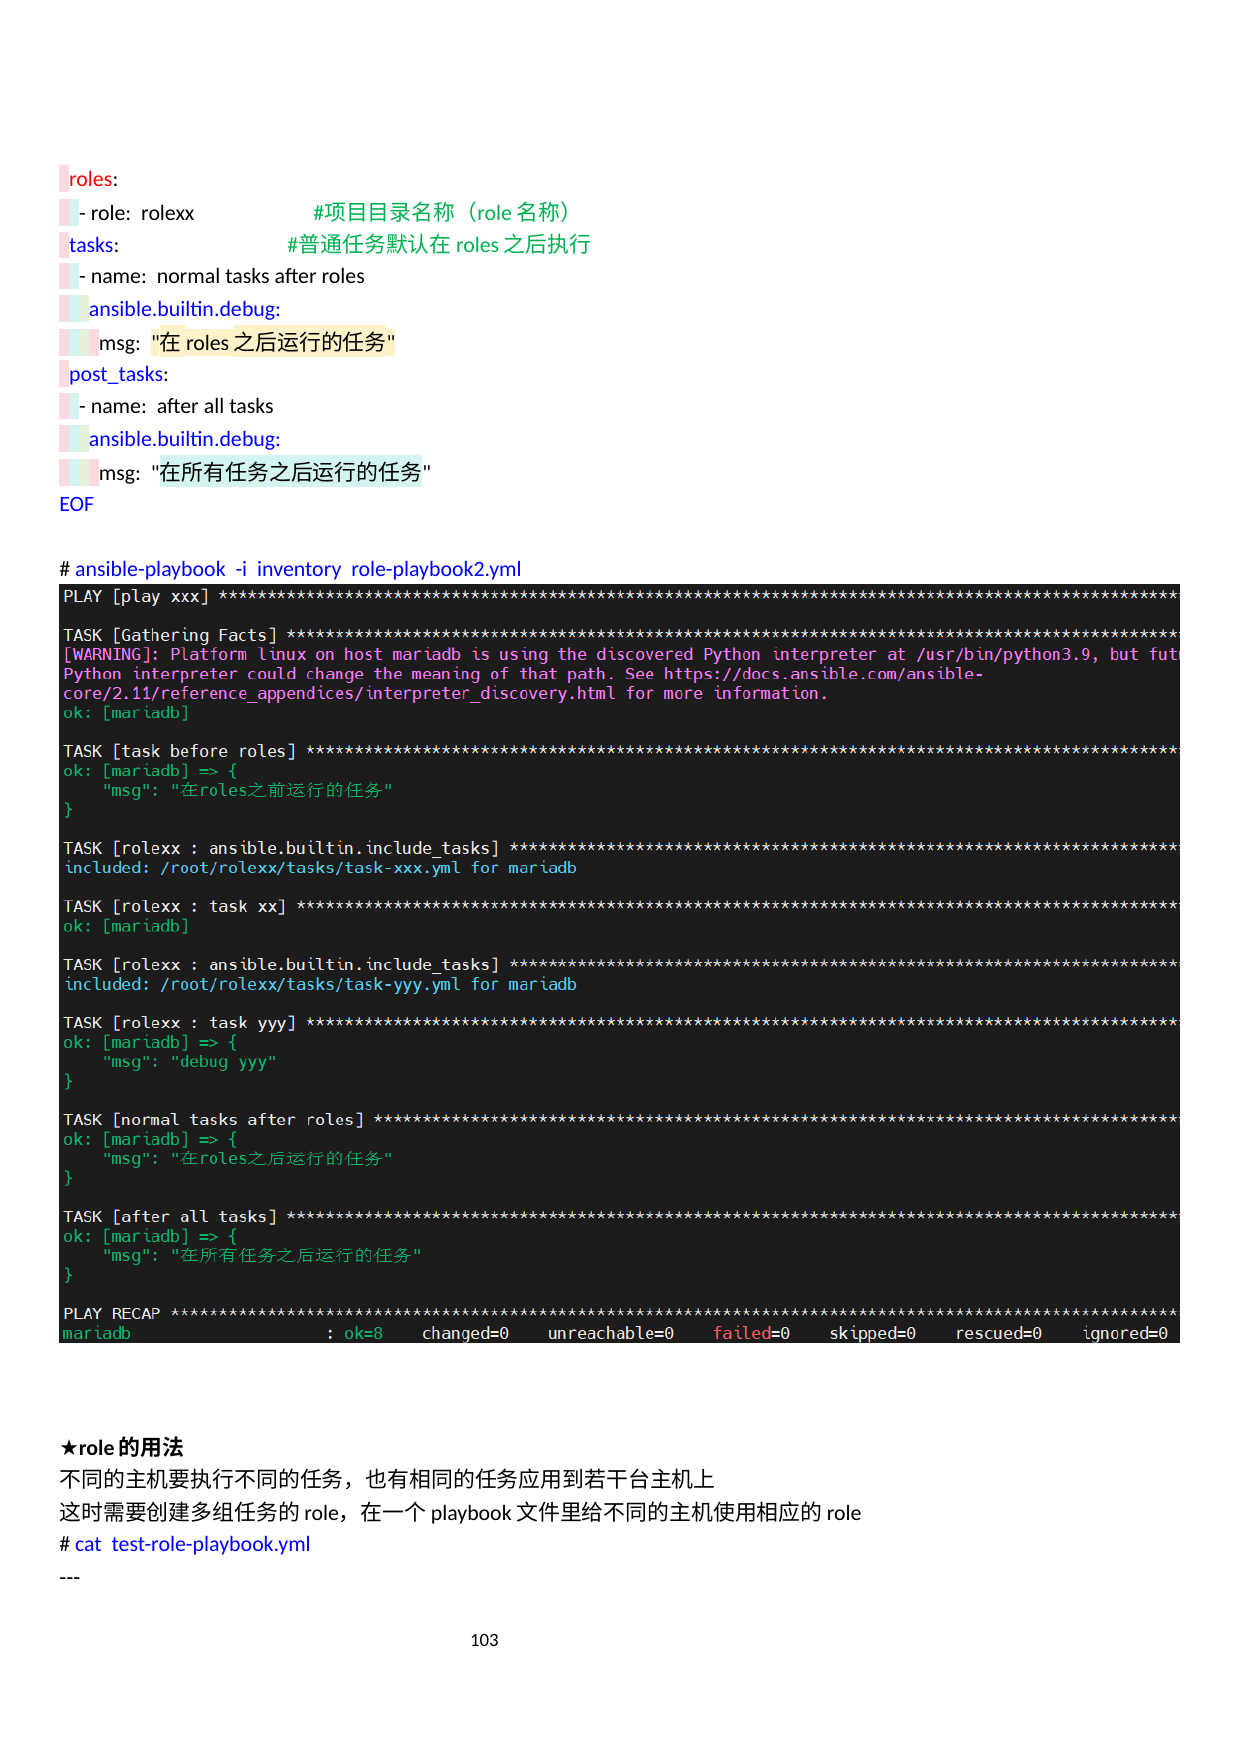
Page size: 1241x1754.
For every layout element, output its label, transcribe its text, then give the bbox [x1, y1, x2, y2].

text EOF [59, 487, 1181, 519]
text # ansible-playbook -i inventory role-playbook2.yml [59, 552, 1181, 584]
text post_tasks: [59, 357, 1181, 389]
text ansible.builtin.debug: [59, 292, 1181, 324]
text tasks: #普通任务默认在roles之后执行 [59, 227, 1181, 259]
text --- [59, 1559, 1181, 1592]
text # cat test-role-playbook.yml [59, 1527, 1181, 1559]
text roles: [59, 162, 1181, 194]
text 不同的主机要执行不同的任务，也有相同的任务应用到若干台主机上 [59, 1462, 1181, 1494]
text ★role的用法 [59, 1429, 1181, 1462]
text - name: after all tasks [59, 389, 1181, 422]
text - name: normal tasks after roles [59, 259, 1181, 292]
text msg: "在所有任务之后运行的任务" [59, 454, 1181, 487]
picture [59, 584, 1180, 1343]
text msg: "在roles之后运行的任务" [59, 324, 1181, 357]
text - role: rolexx #项目目录名称（role名称） [59, 194, 1181, 227]
text 这时需要创建多组任务的role，在一个playbook文件里给不同的主机使用相应的role [59, 1494, 1181, 1527]
text ansible.builtin.debug: [59, 422, 1181, 454]
